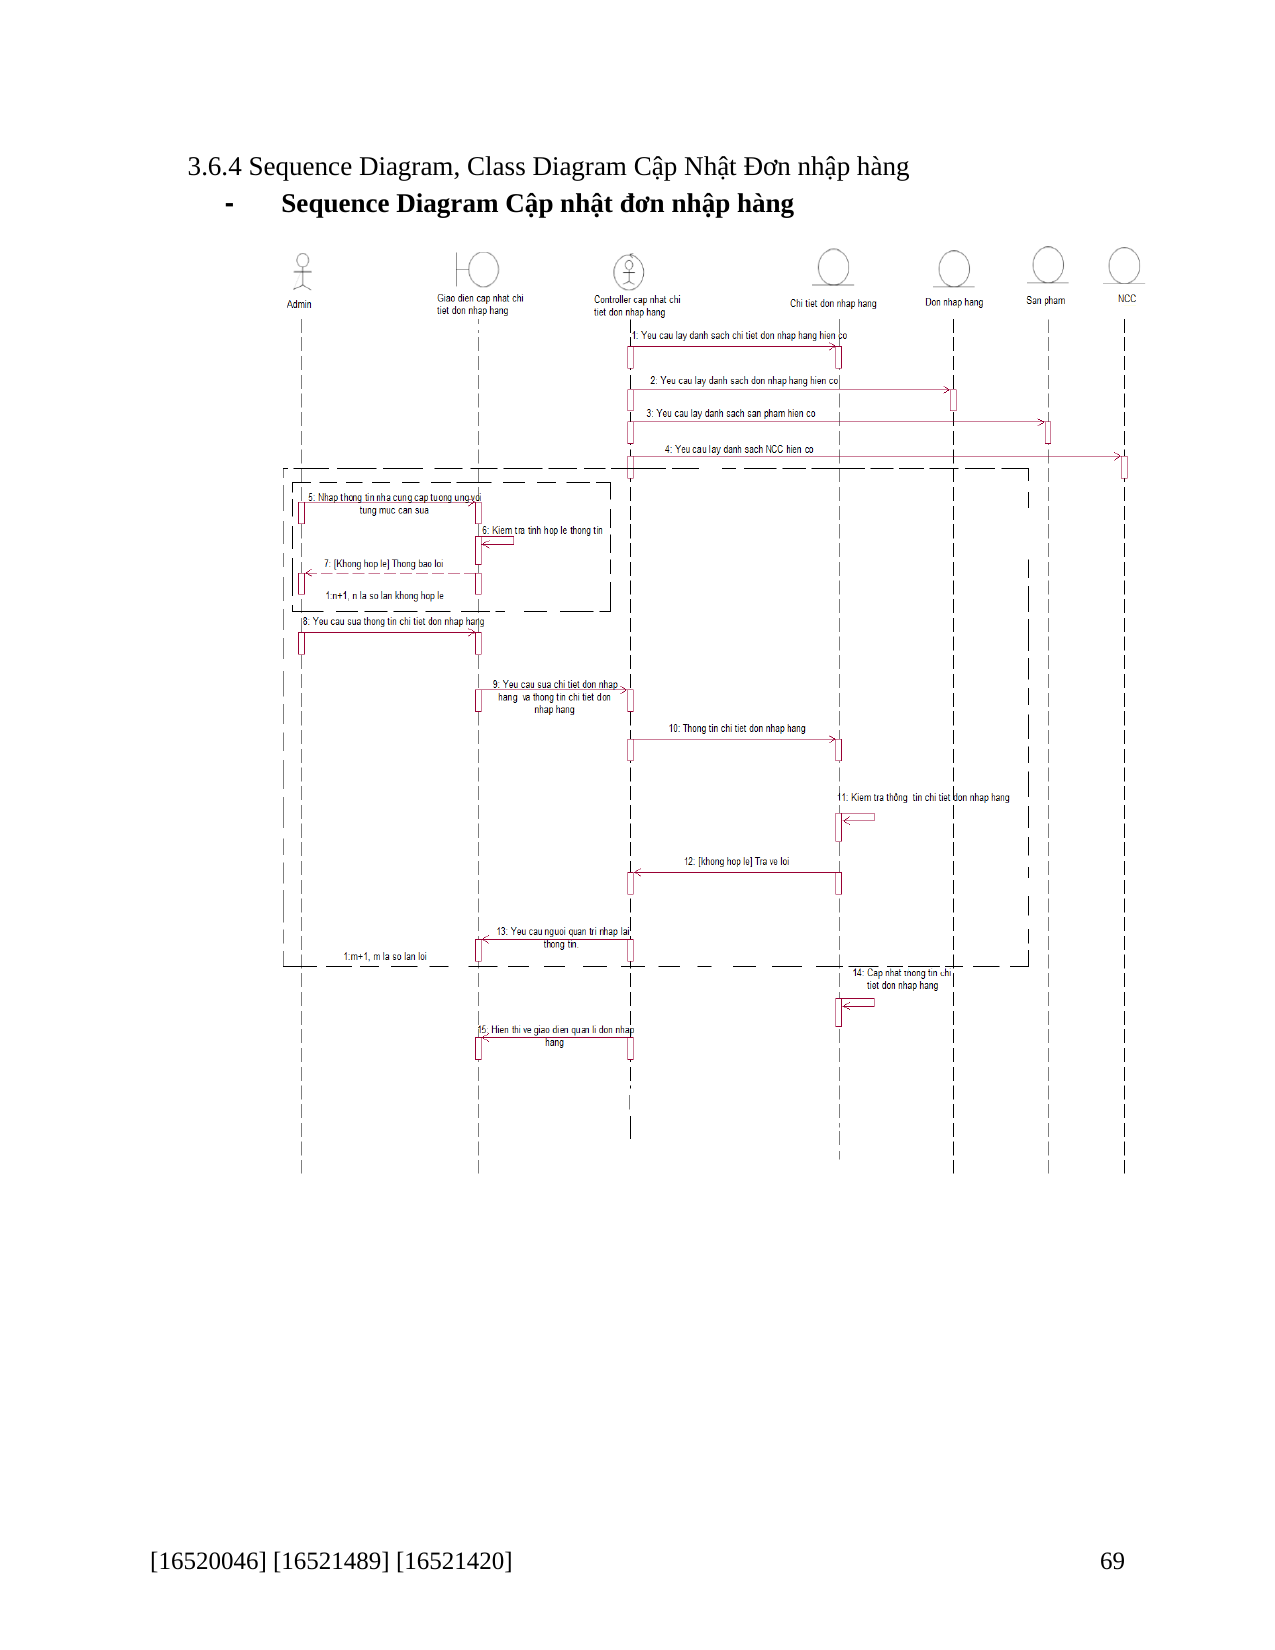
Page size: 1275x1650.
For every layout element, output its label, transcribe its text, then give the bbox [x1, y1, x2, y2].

list Sequence Diagram Cập nhật đơn nhập hàng [225, 183, 1191, 220]
picture [225, 238, 1200, 1244]
subtitle 3.6.4 Sequence Diagram, Class Diagram Cập Nhật Đơn nhập hàng [150, 150, 1191, 181]
